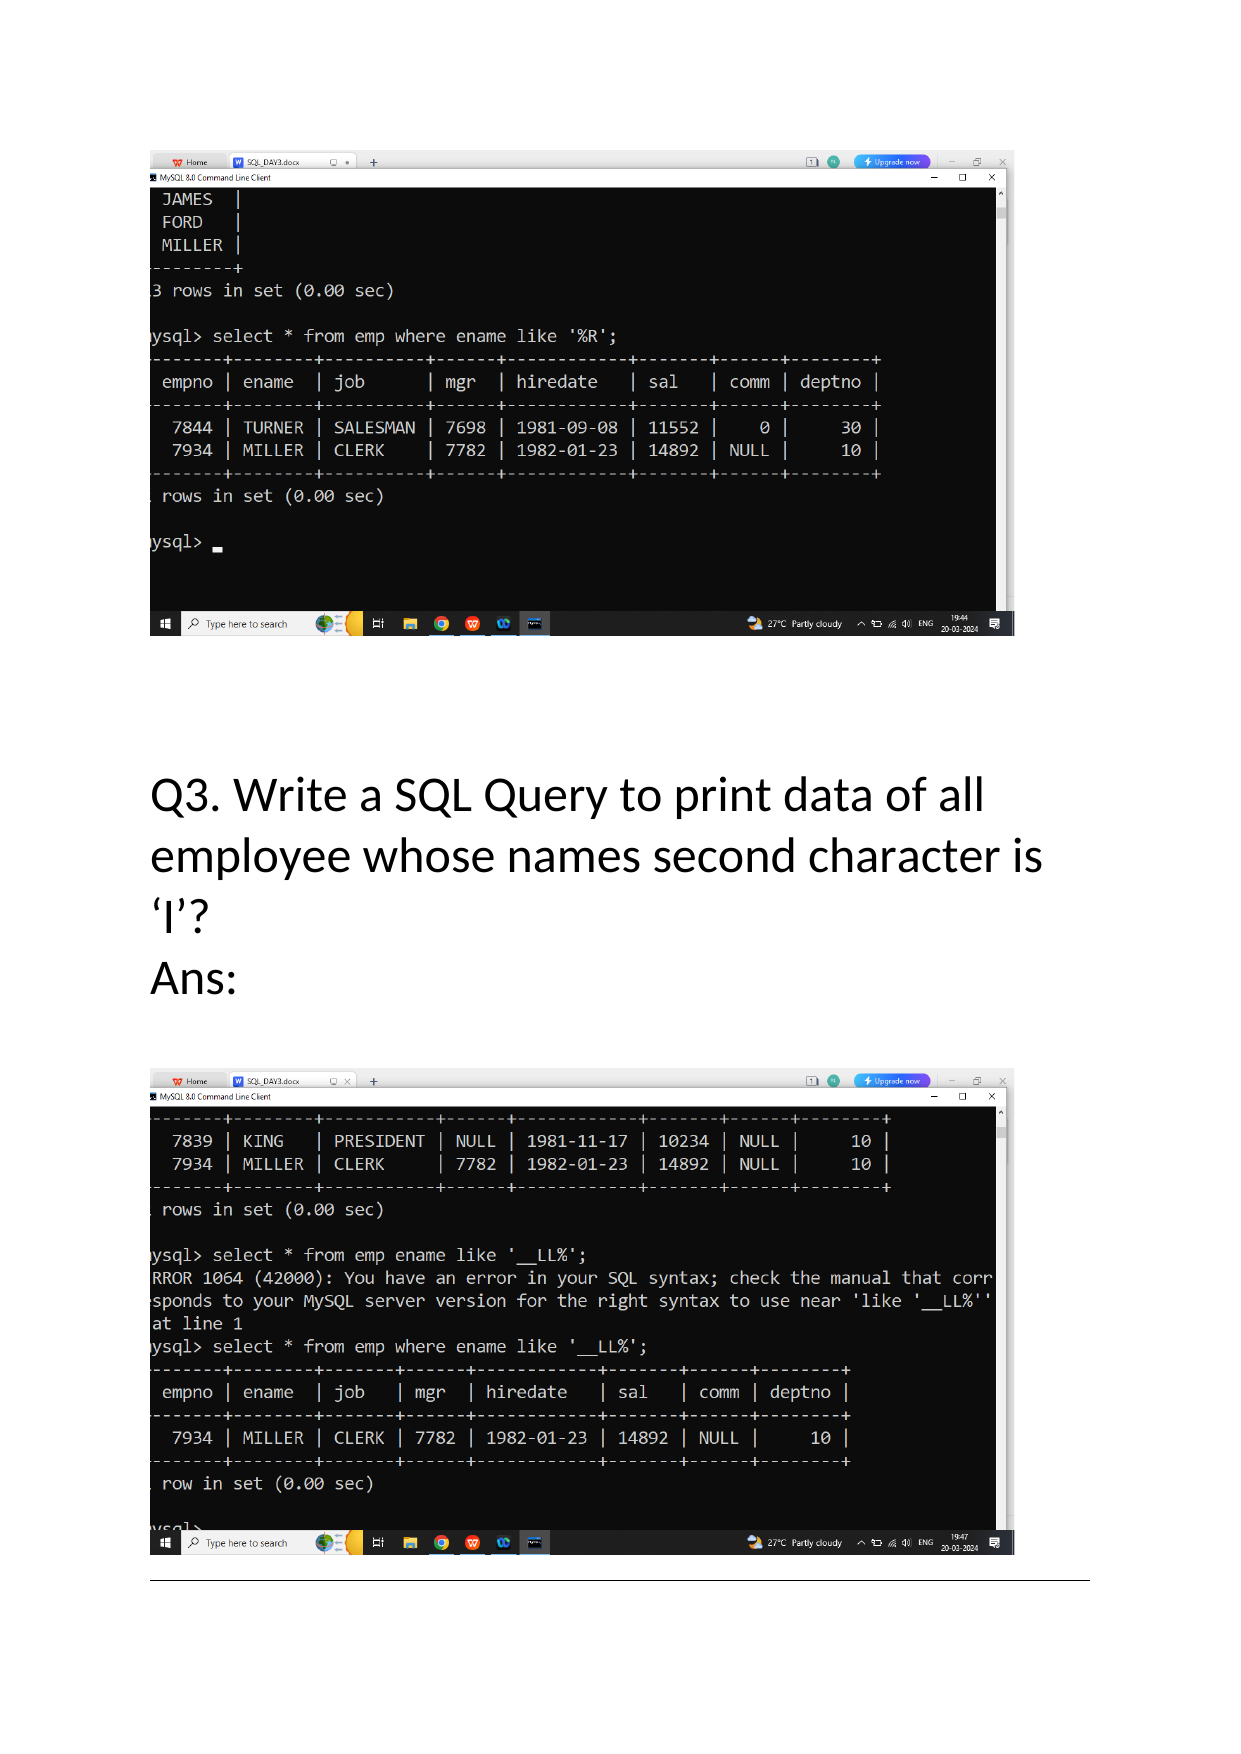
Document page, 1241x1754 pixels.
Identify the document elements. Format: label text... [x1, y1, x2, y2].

picture [150, 1068, 1015, 1555]
text Ans: [150, 946, 1090, 1007]
text Q3. Write a SQL Query to print data of all employee whose names second character is ‘I’? [150, 763, 1090, 946]
picture [150, 150, 1015, 636]
